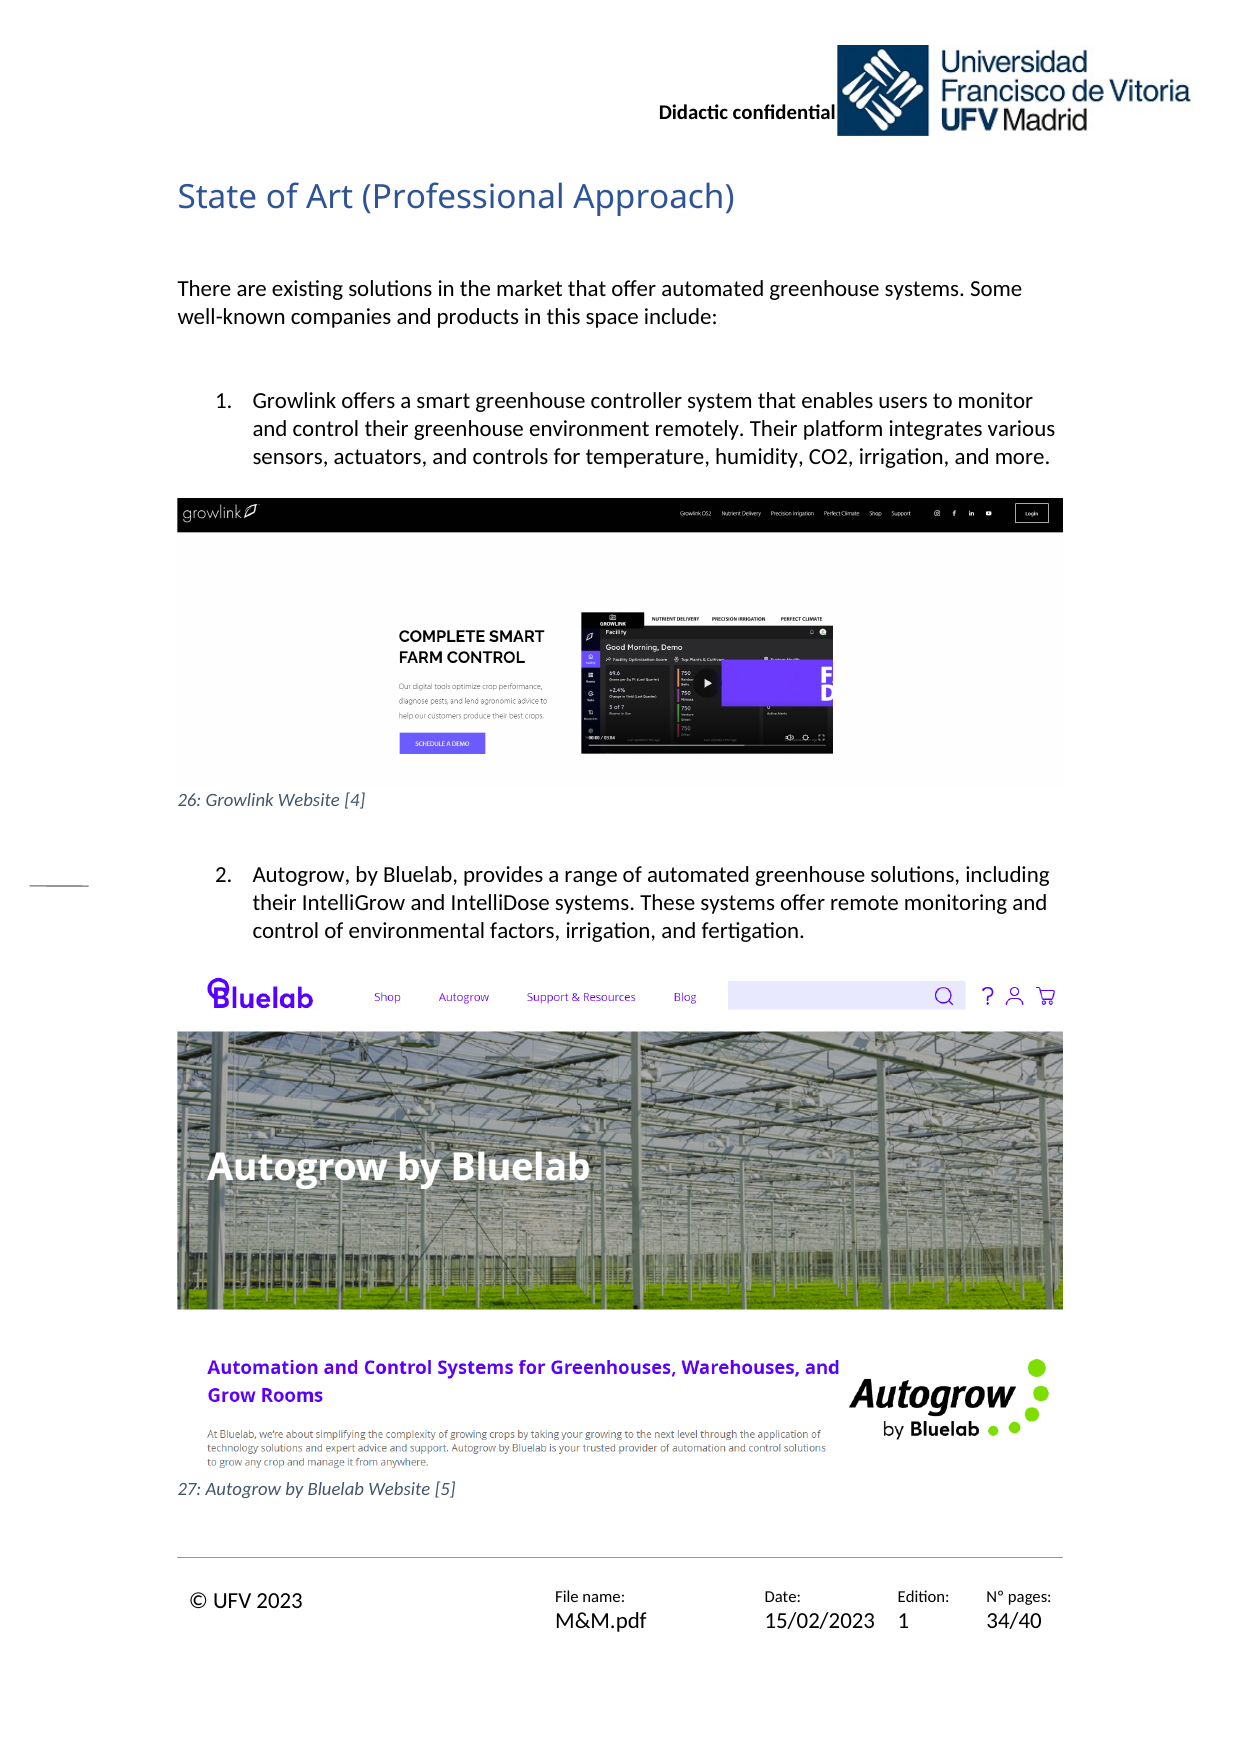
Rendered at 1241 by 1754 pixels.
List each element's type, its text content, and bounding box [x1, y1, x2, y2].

picture [177, 971, 1063, 1477]
picture [177, 498, 1063, 788]
text There are existing solutions in the market that offer automated greenhouse systems. Some well-known companies and products in this space include: [177, 274, 1063, 330]
list Growlink offers a smart greenhouse controller system that enables users to monitor and control their greenhouse environment remotely. Their platform integrates various sensors, actuators, and controls for temperature, humidity, CO2, irrigation, and more. [215, 386, 1063, 470]
subtitle State of Art (Professional Approach) [177, 173, 1063, 218]
text 27: Autogrow by Bluelab Website [177, 1477, 1063, 1500]
text 26: Growlink Website [177, 788, 1063, 811]
list Autogrow, by Bluelab, provides a range of automated greenhouse solutions, including their IntelliGrow and IntelliDose systems. These systems offer remote monitoring and control of environmental factors, irrigation, and fertigation. [215, 860, 1063, 944]
picture [837, 45, 1213, 136]
